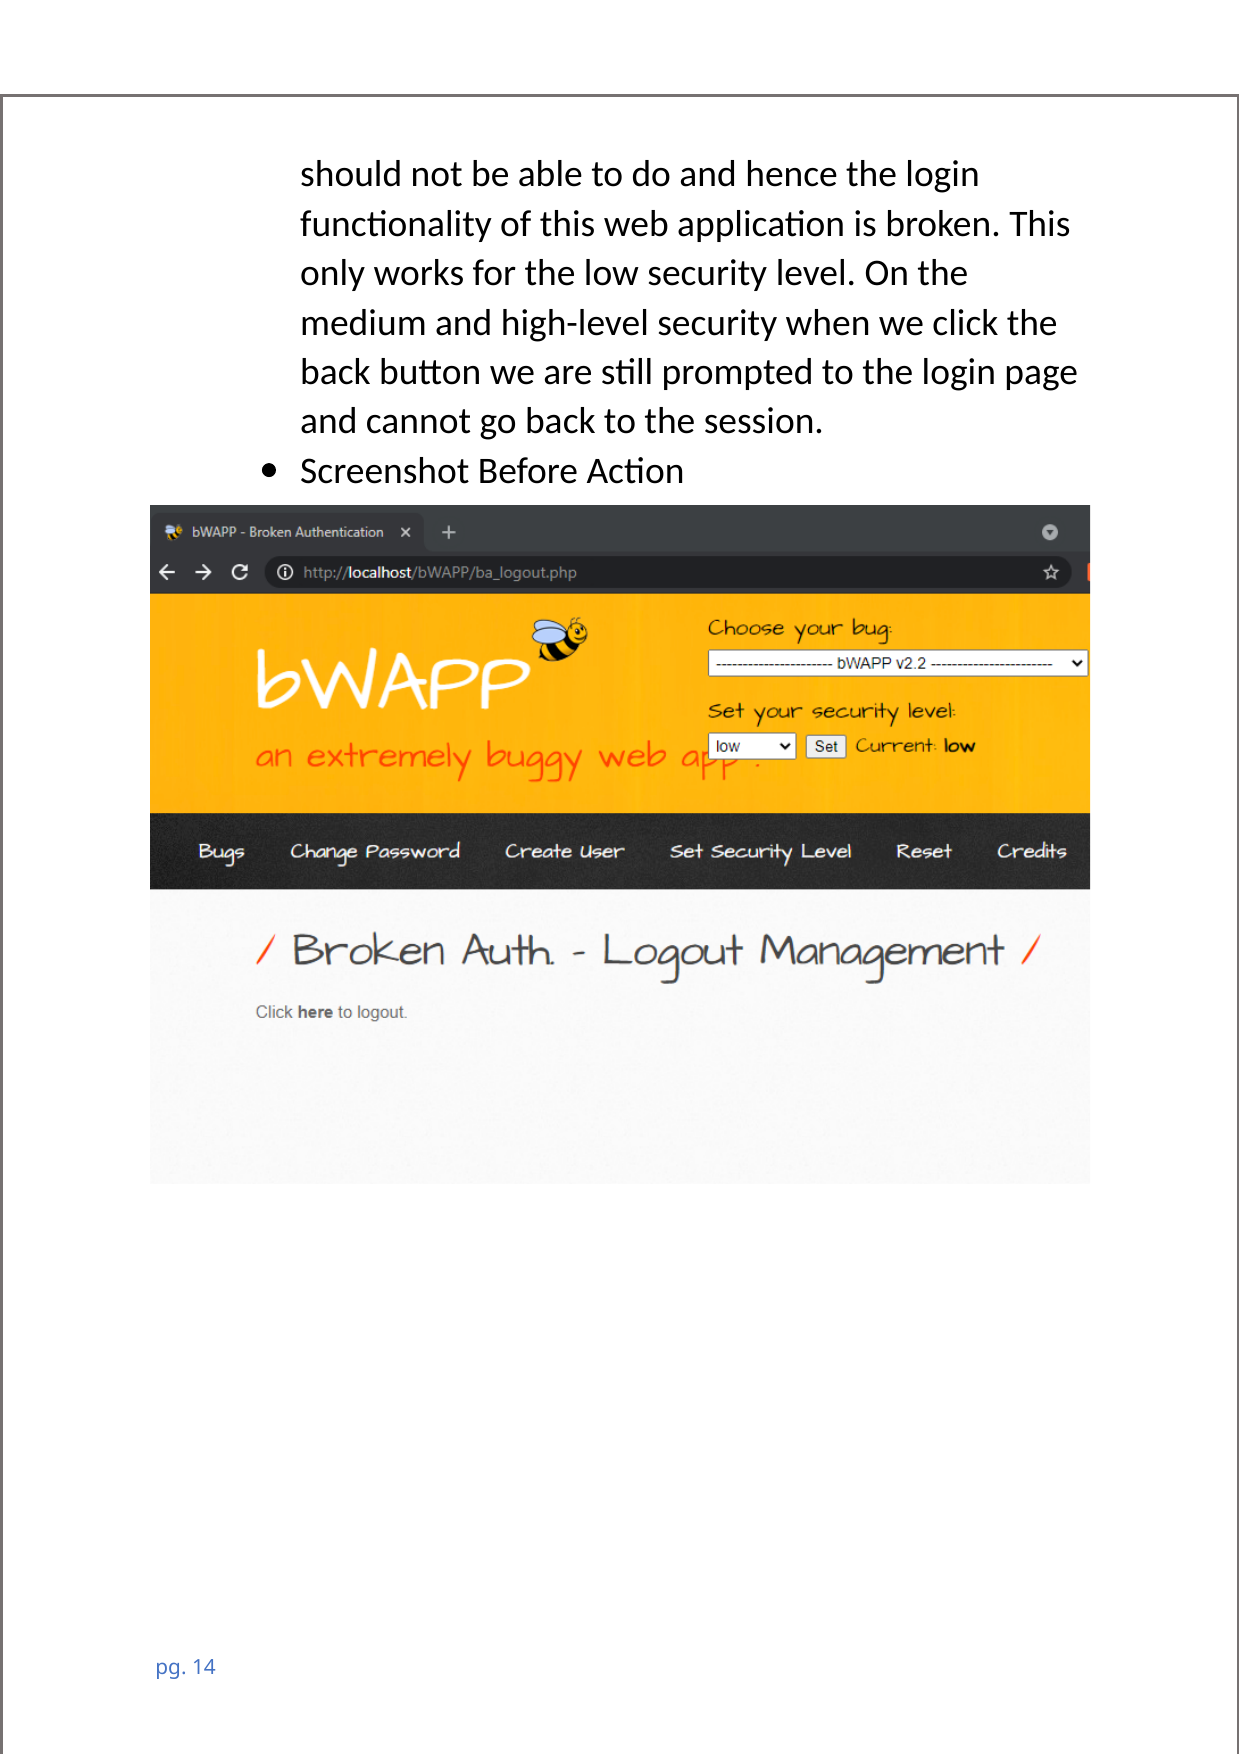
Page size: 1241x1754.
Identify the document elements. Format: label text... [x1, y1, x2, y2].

picture [150, 505, 1091, 1184]
list Screenshot Before Action [262, 447, 1090, 493]
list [262, 150, 1090, 443]
